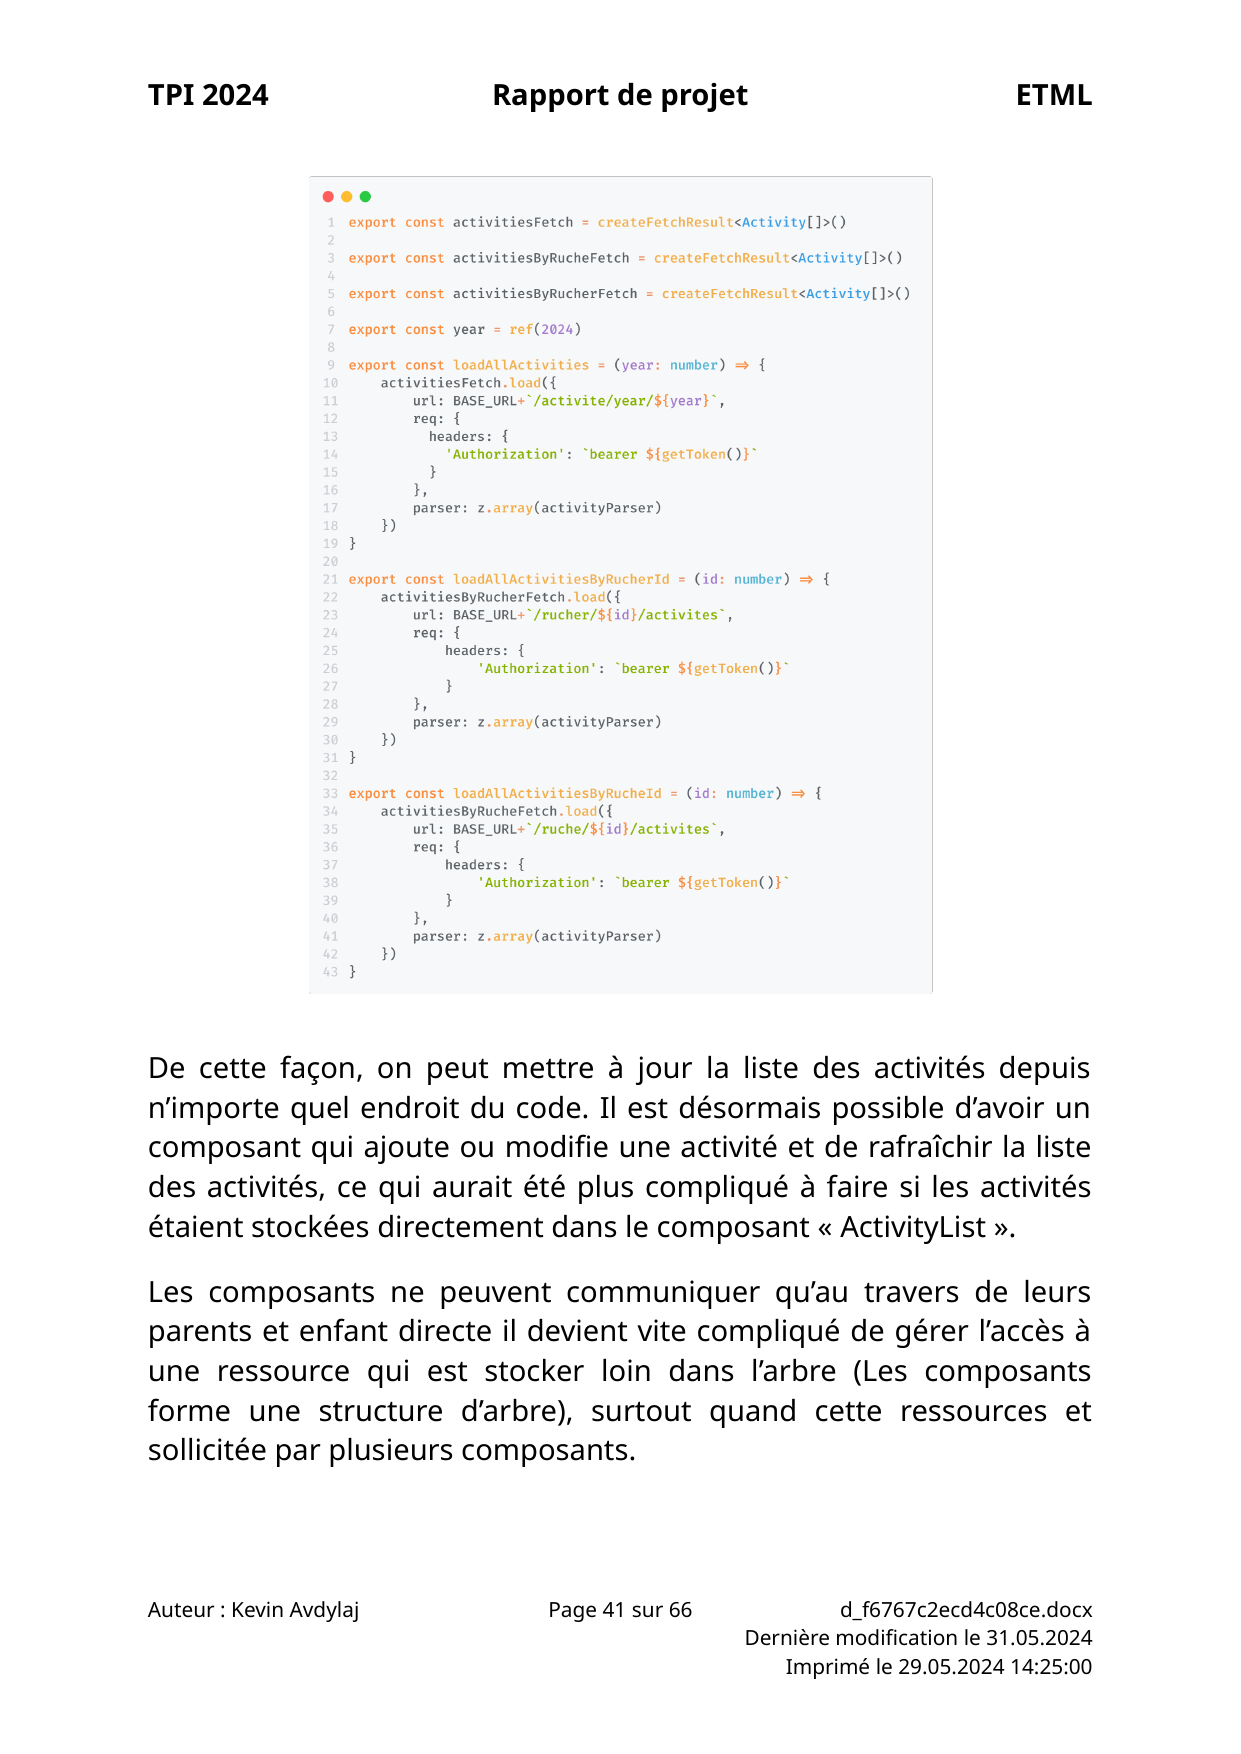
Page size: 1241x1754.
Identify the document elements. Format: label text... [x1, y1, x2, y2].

text Les composants ne peuvent communiquer qu’au travers de leurs parents et enfant directe il devient vite compliqué de gérer l’accès à une ressource qui est stocker loin dans l’arbre (Les composants forme une structure d’arbre), surtout quand cette ressources et sollicitée par plusieurs composants. [148, 1271, 1093, 1469]
text De cette façon, on peut mettre à jour la liste des activités depuis n’importe quel endroit du code. Il est désormais possible d’avoir un composant qui ajoute ou modifie une activité et de rafraîchir la liste des activités, ce qui aurait été plus compliqué à faire si les activités étaient stockées directement dans le composant « ActivityList ». [148, 1047, 1093, 1246]
picture [280, 147, 961, 1023]
